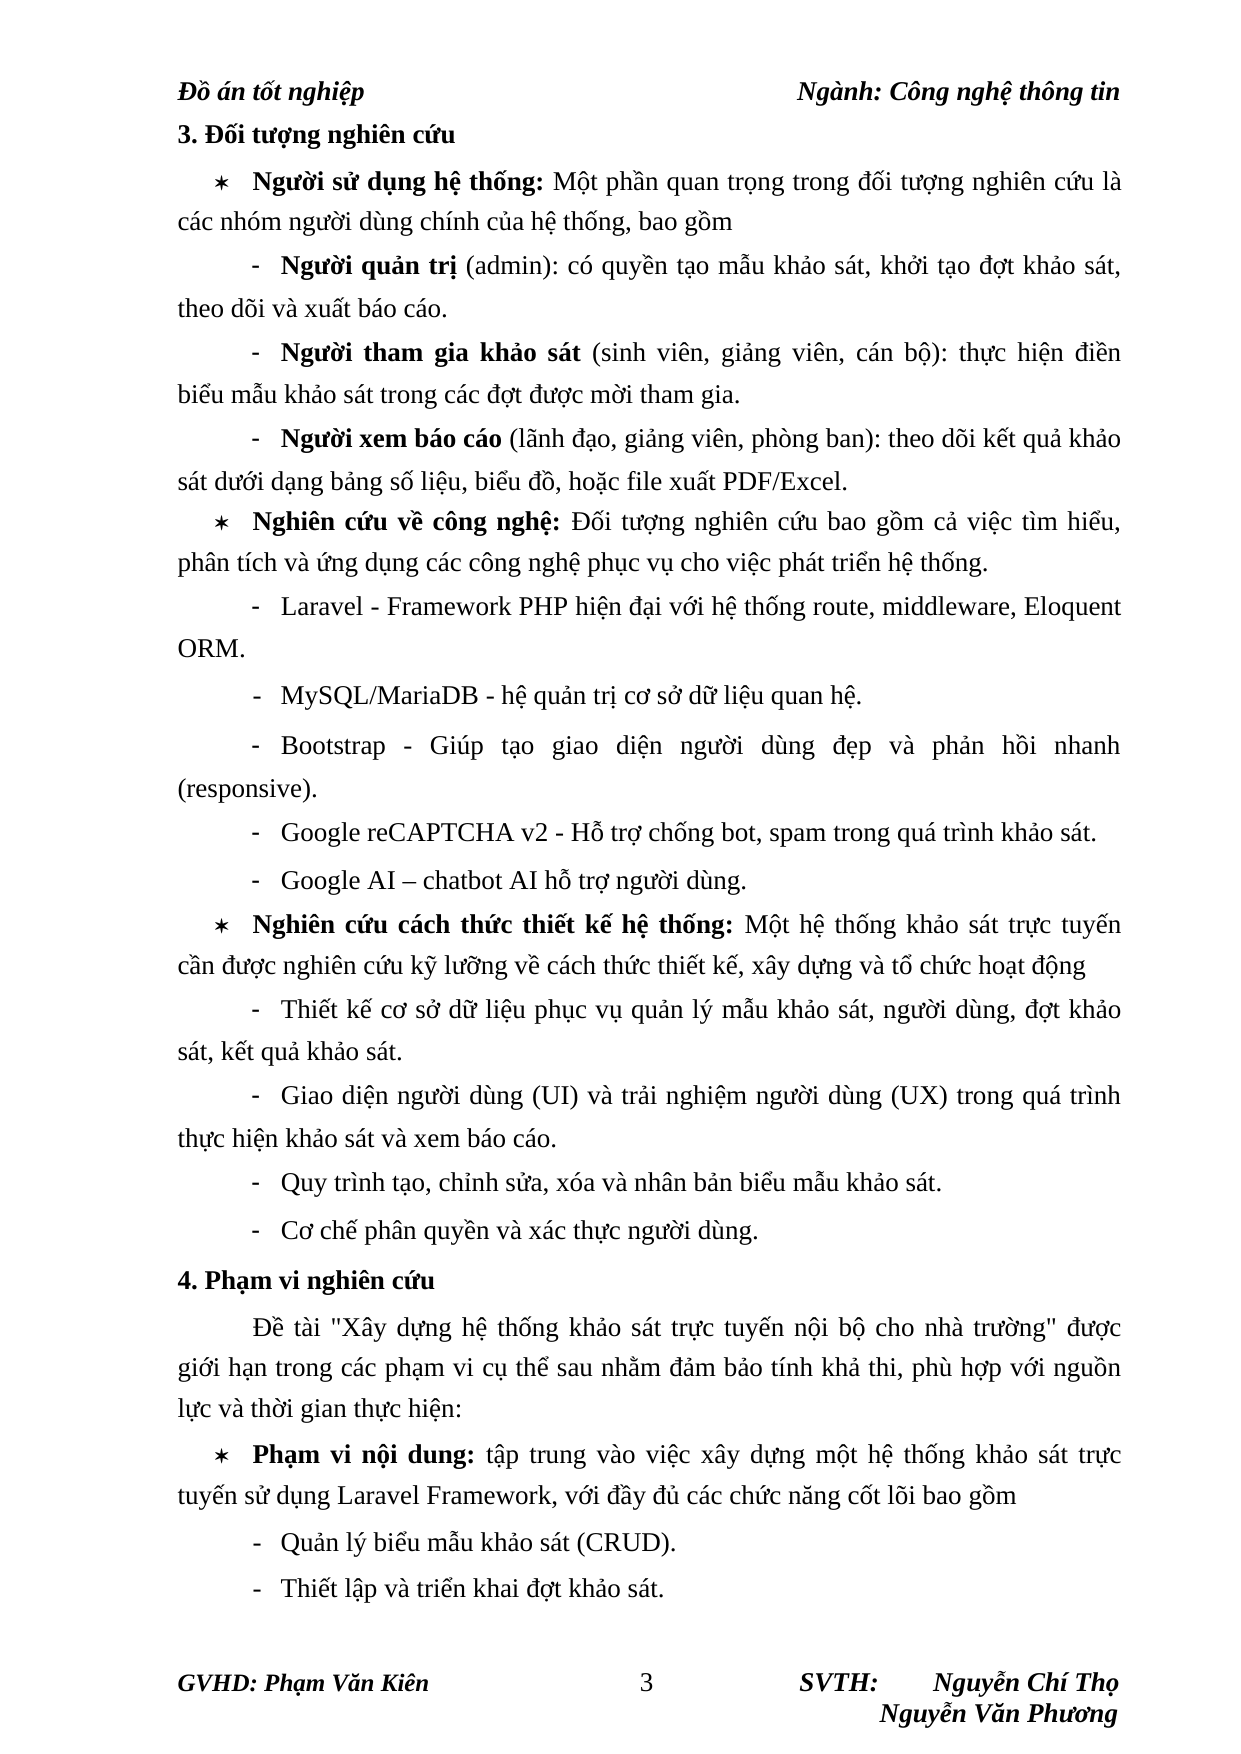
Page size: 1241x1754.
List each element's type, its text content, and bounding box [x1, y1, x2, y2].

list Phạm vi nội dung: tập trung vào việc xây dựng một hệ thống khảo sát trực tuyến sử dụng Laravel Framework, với đầy đủ các chức năng cốt lõi bao gồm [177, 1438, 1122, 1510]
list Giao diện người dùng (UI) và trải nghiệm người dùng (UX) trong quá trình thực hiện khảo sát và xem báo cáo. [177, 1076, 1122, 1153]
text Thiết lập và triển khai đợt khảo sát. [177, 1572, 1122, 1603]
list Laravel - Framework PHP hiện đại với hệ thống route, middleware, Eloquent ORM. [177, 586, 1122, 664]
subtitle 3. Đối tượng nghiên cứu [177, 118, 1122, 149]
text Quản lý biểu mẫu khảo sát (CRUD). [177, 1526, 1122, 1557]
list Google AI – chatbot AI hỗ trợ người dùng. [177, 860, 1122, 897]
list Người tham gia khảo sát (sinh viên, giảng viên, cán bộ): thực hiện điền biểu mẫu khảo sát trong các đợt được mời tham gia. [177, 332, 1122, 409]
list Google reCAPTCHA v2 - Hỗ trợ chống bot, spam trong quá trình khảo sát. [177, 812, 1122, 849]
list Bootstrap - Giúp tạo giao diện người dùng đẹp và phản hồi nhanh (responsive). [177, 726, 1122, 803]
list Cơ chế phân quyền và xác thực người dùng. [177, 1210, 1122, 1247]
subtitle 4. Phạm vi nghiên cứu [177, 1264, 1122, 1296]
text Đề tài "Xây dựng hệ thống khảo sát trực tuyến nội bộ cho nhà trường" được giới hạn trong các phạm vi cụ thể sau nhằm đảm bảo tính khả thi, phù hợp với nguồn lực và thời gian thực hiện: [177, 1311, 1122, 1423]
list Người xem báo cáo (lãnh đạo, giảng viên, phòng ban): theo dõi kết quả khảo sát dưới dạng bảng số liệu, biểu đồ, hoặc file xuất PDF/Excel. [177, 419, 1122, 496]
list Nghiên cứu cách thức thiết kế hệ thống: Một hệ thống khảo sát trực tuyến cần được nghiên cứu kỹ lưỡng về cách thức thiết kế, xây dựng và tổ chức hoạt động [177, 908, 1122, 980]
list Quy trình tạo, chỉnh sửa, xóa và nhân bản biểu mẫu khảo sát. [177, 1162, 1122, 1199]
list Thiết kế cơ sở dữ liệu phục vụ quản lý mẫu khảo sát, người dùng, đợt khảo sát, kết quả khảo sát. [177, 989, 1122, 1066]
list Người quản trị (admin): có quyền tạo mẫu khảo sát, khởi tạo đợt khảo sát, theo dõi và xuất báo cáo. [177, 246, 1122, 323]
list Người sử dụng hệ thống: Một phần quan trọng trong đối tượng nghiên cứu là các nhóm người dùng chính của hệ thống, bao gồm [177, 165, 1122, 236]
list Nghiên cứu về công nghệ: Đối tượng nghiên cứu bao gồm cả việc tìm hiểu, phân tích và ứng dụng các công nghệ phục vụ cho việc phát triển hệ thống. [177, 505, 1122, 577]
text MySQL/MariaDB - hệ quản trị cơ sở dữ liệu quan hệ. [177, 679, 1122, 710]
